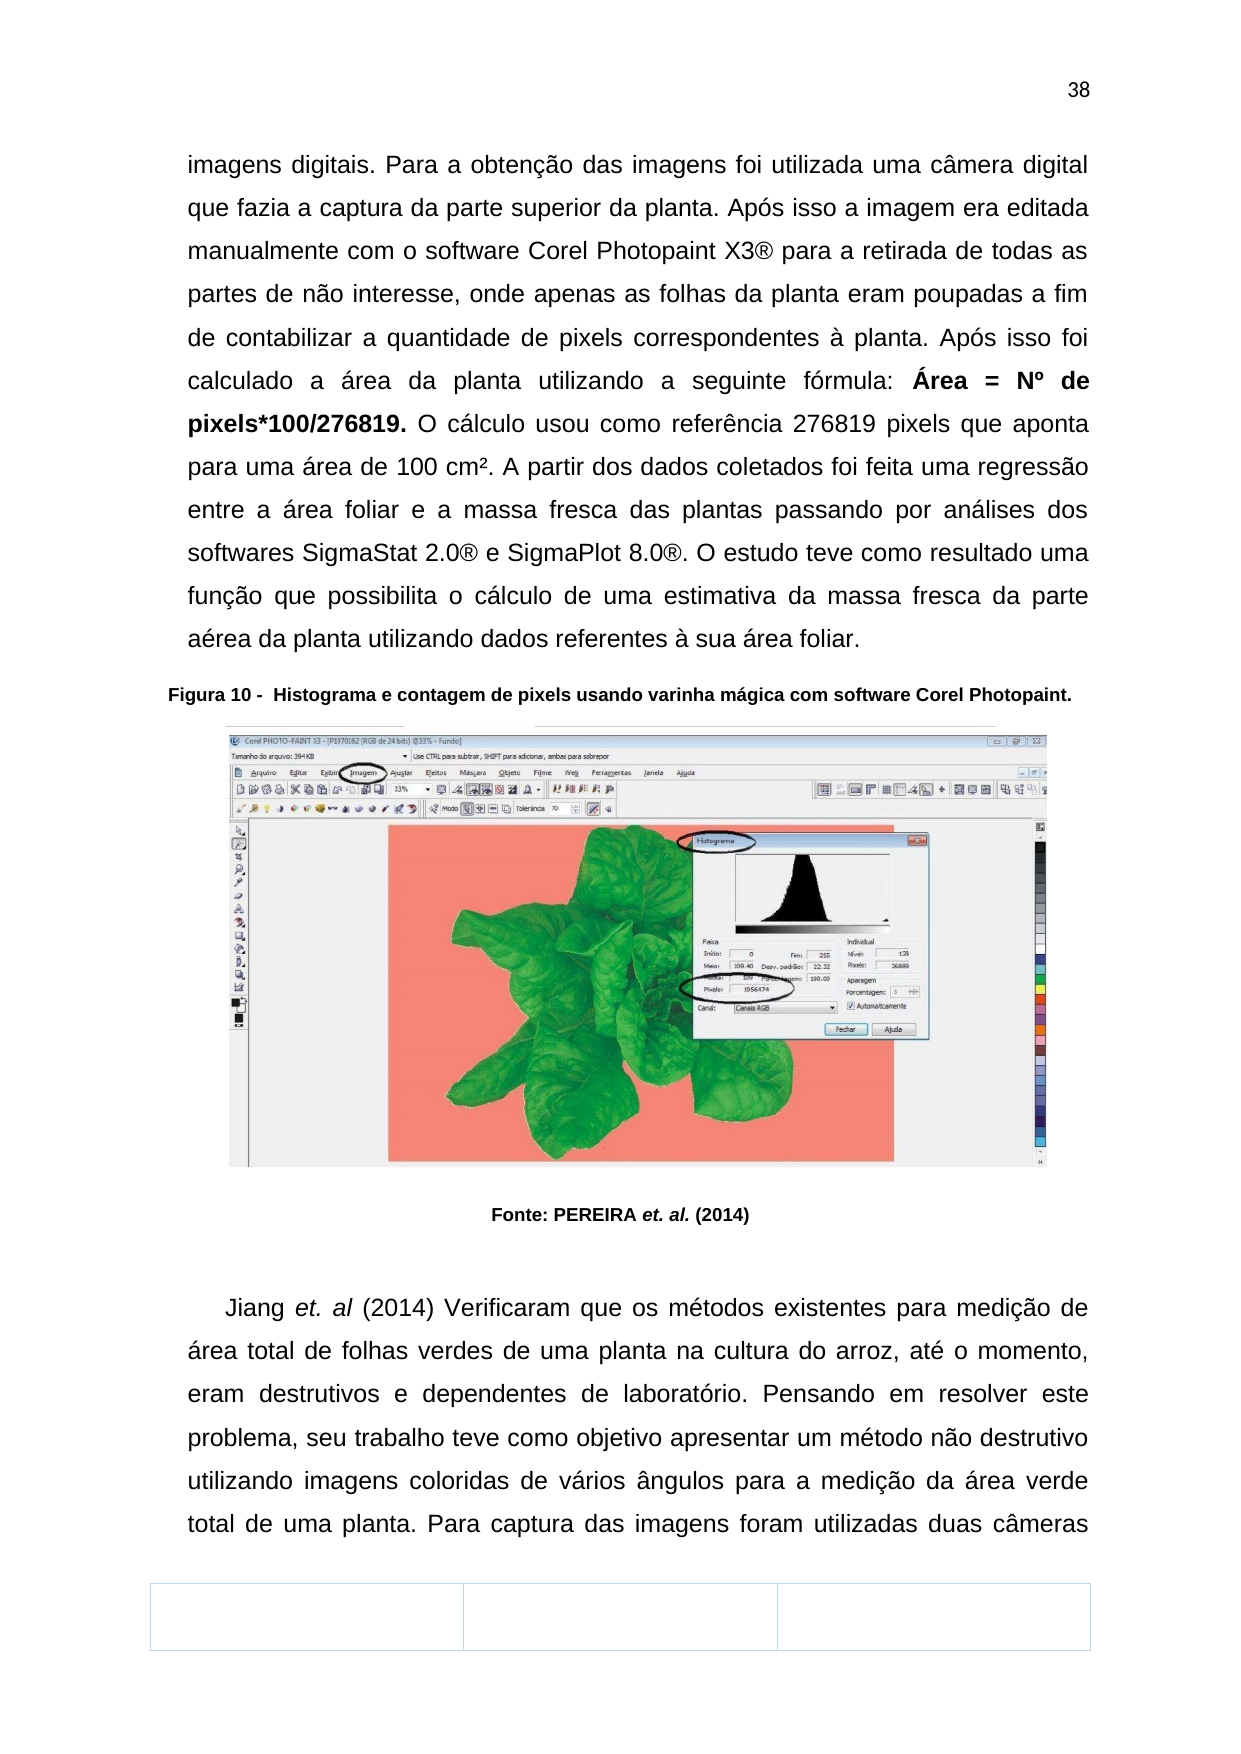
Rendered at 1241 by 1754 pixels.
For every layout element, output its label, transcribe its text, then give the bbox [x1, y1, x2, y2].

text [187, 1293, 1090, 1538]
picture [225, 726, 1053, 1174]
text Figura 10 - Histograma e contagem de pixels usando varinha mágica com software Corel Photopaint. [150, 684, 1090, 706]
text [187, 150, 1090, 653]
text Fonte: PEREIRA et. al. (2014) [150, 1204, 1090, 1226]
